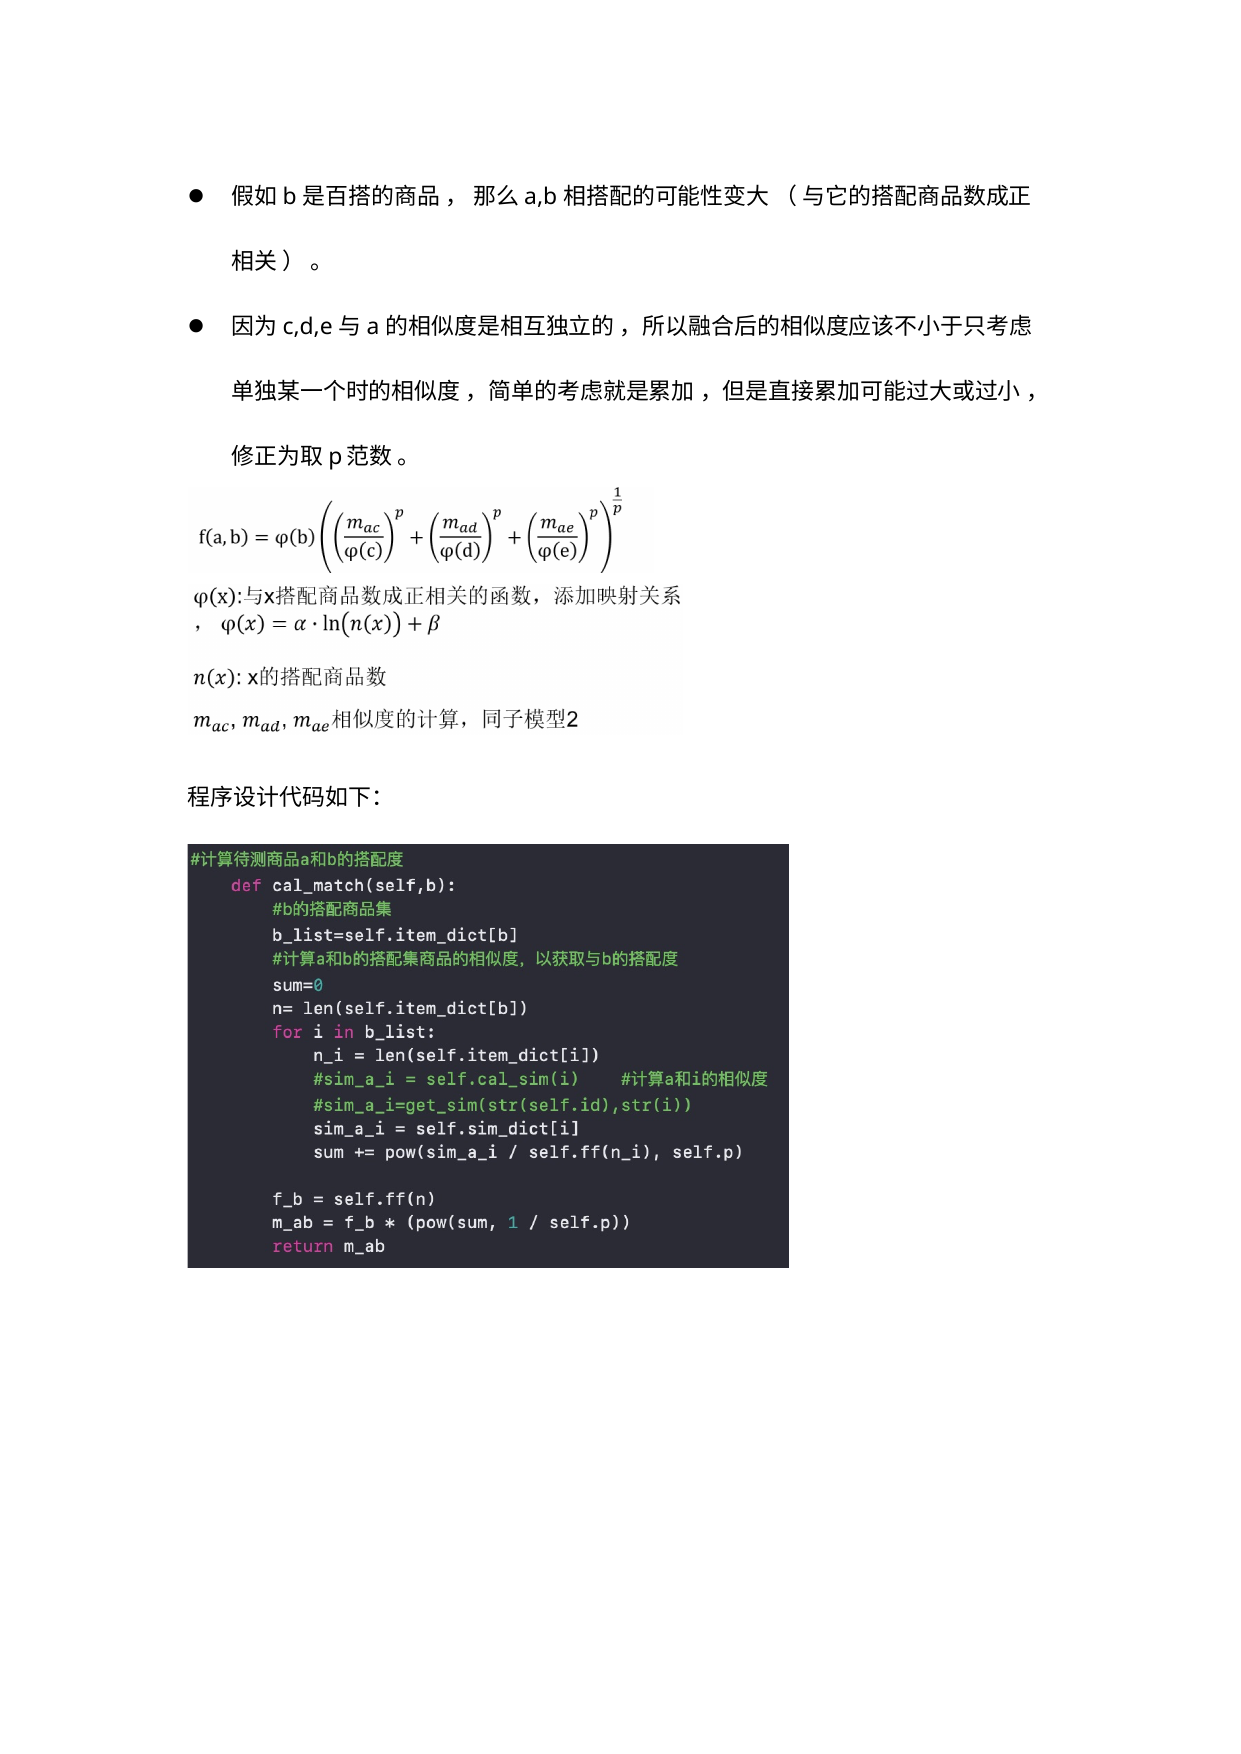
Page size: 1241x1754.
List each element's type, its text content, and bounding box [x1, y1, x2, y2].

picture [187, 844, 789, 1268]
picture [187, 584, 683, 735]
list 假如 b 是百搭的商品 ， 那么 a,b 相搭配的可能性变大 （ 与它的搭配商品数成正相关 ） 。 [187, 162, 1053, 292]
list 因为 c,d,e 与 a 的相似度是相互独立的 ，所以融合后的相似度应该不小于只考虑单独某一个时的相似度 ，简单的考虑就是累加 ，但是直接累加可能过大或过小 ，修正为取 p范数 。 [187, 292, 1053, 487]
text 程序设计代码如下： [187, 763, 1053, 828]
picture [187, 487, 654, 573]
